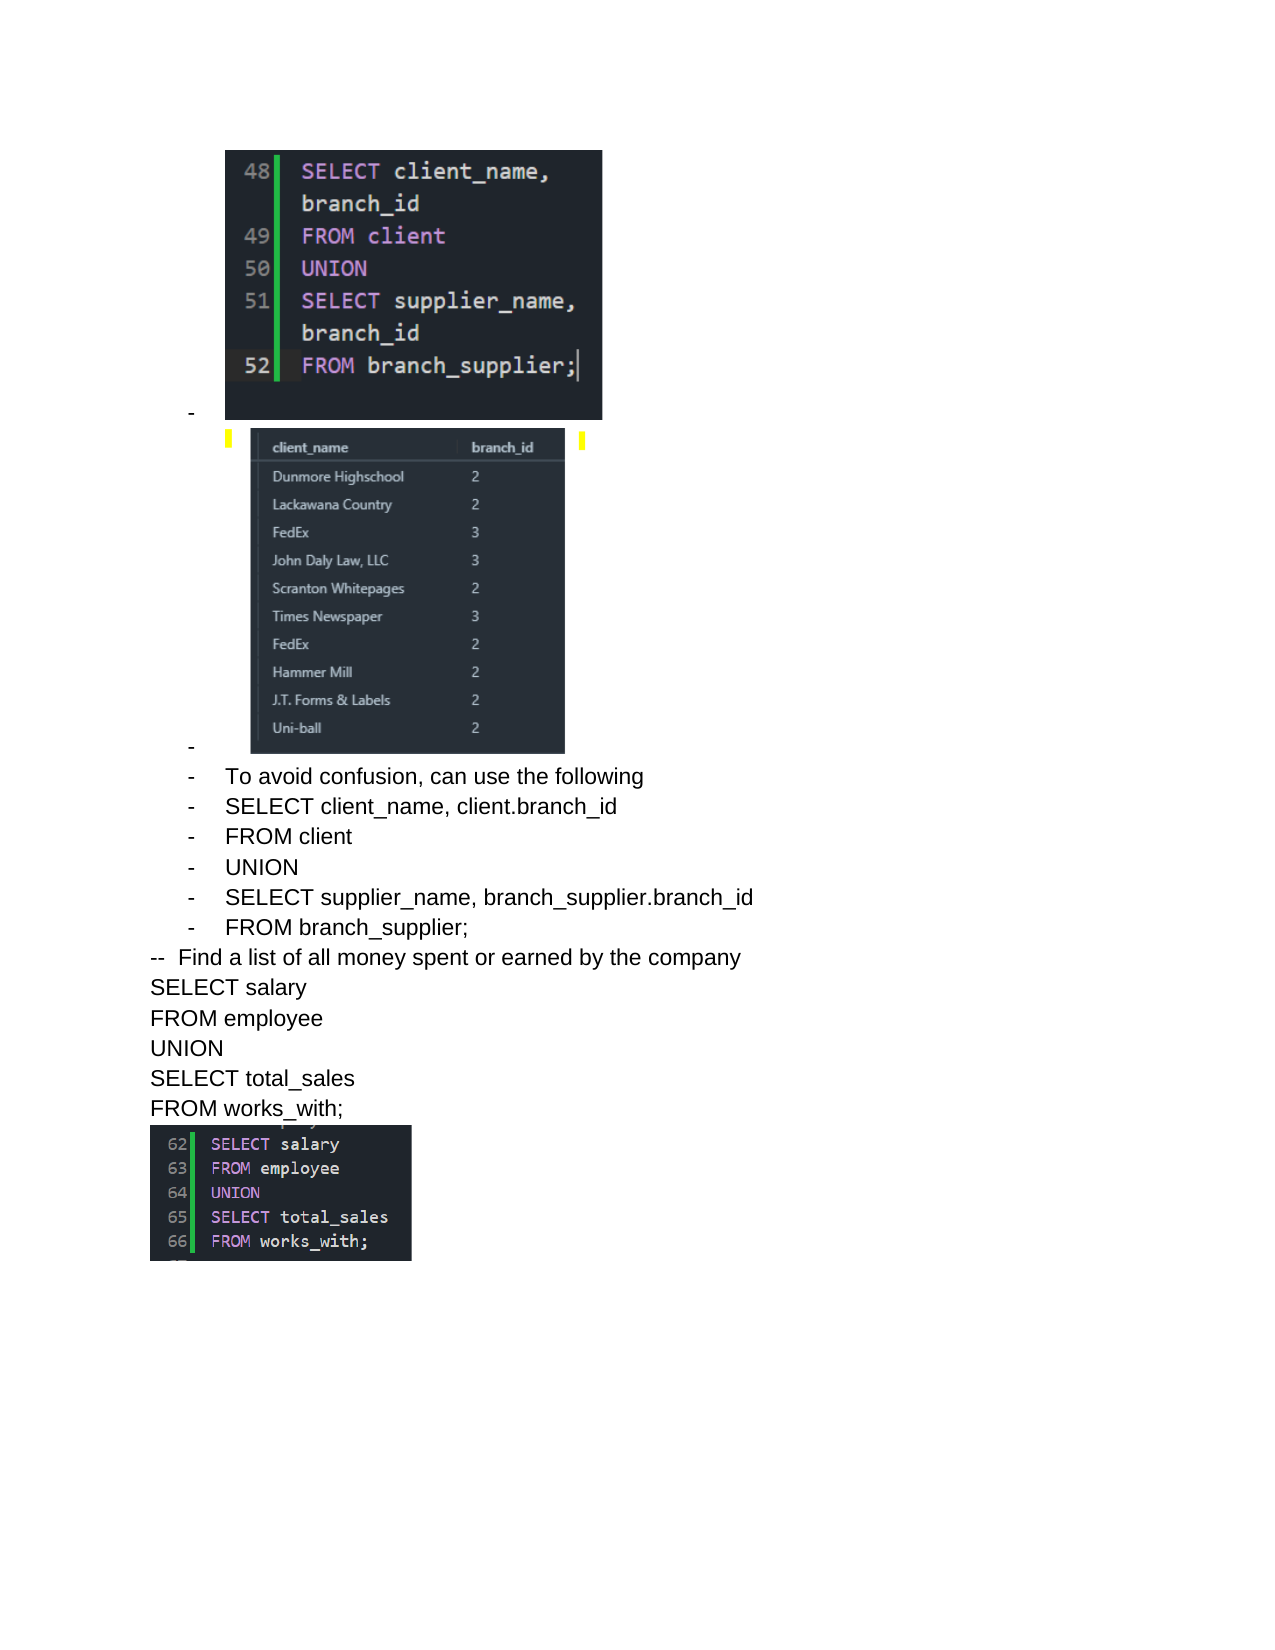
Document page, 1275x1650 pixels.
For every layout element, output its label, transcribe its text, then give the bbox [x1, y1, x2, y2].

list FROM client [187, 823, 1125, 849]
text SELECT total_sales [150, 1065, 1125, 1091]
picture [225, 428, 586, 754]
text SELECT salary [150, 974, 1125, 1001]
text FROM works_with; [150, 1095, 1125, 1121]
list SELECT client_name, client.branch_id [187, 793, 1125, 819]
text UNION [150, 1035, 1125, 1061]
list UNION [187, 853, 1125, 880]
text FROM employee [150, 1004, 1125, 1031]
picture [225, 150, 603, 420]
list FROM branch_supplier; [187, 914, 1125, 940]
list To avoid confusion, can use the following [187, 763, 1125, 789]
text -- Find a list of all money spent or earned by the company [150, 944, 1125, 970]
picture [150, 1125, 412, 1261]
list SELECT supplier_name, branch_supplier.branch_id [187, 884, 1125, 910]
